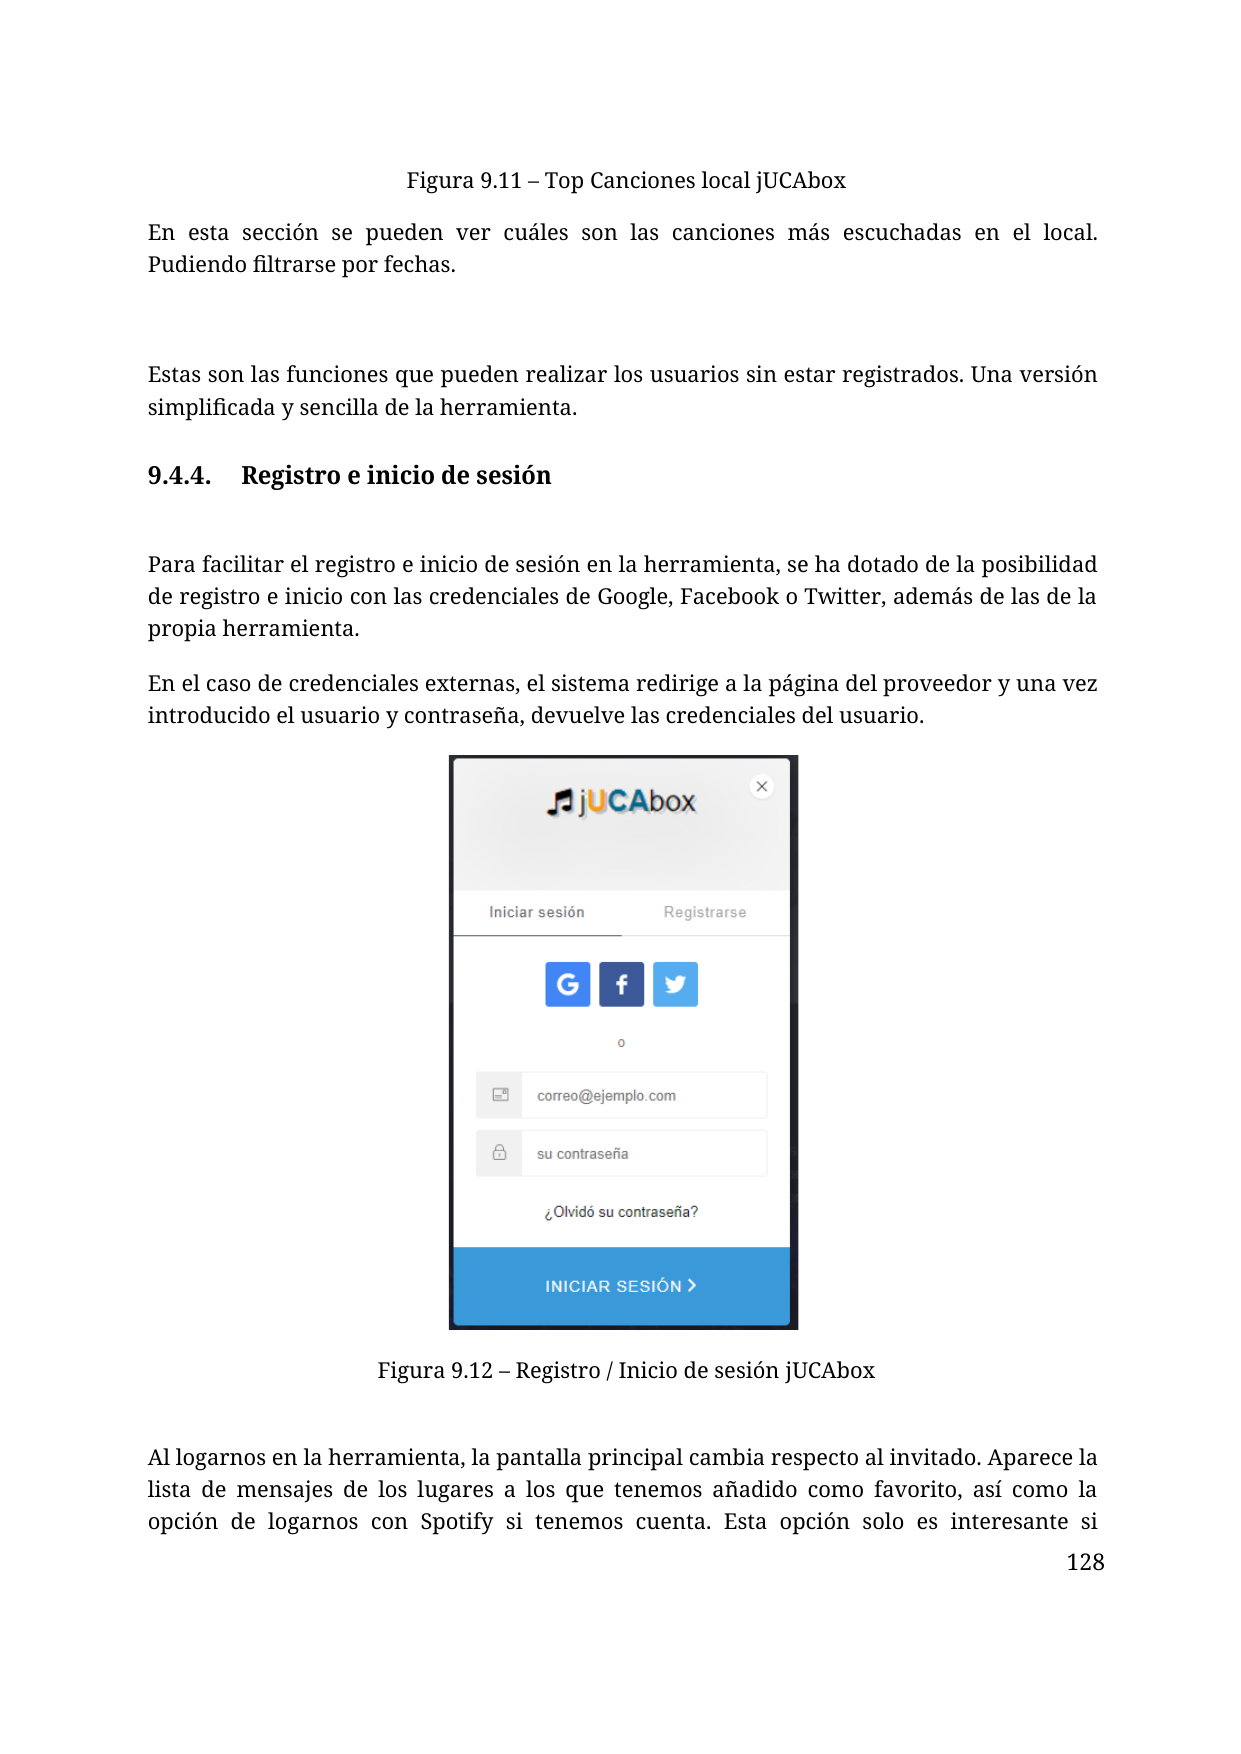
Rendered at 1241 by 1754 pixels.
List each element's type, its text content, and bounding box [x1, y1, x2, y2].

text Figura 9.12 – Registro / Inicio de sesión jUCAbox [148, 1355, 1105, 1385]
text En esta sección se pueden ver cuáles son las canciones más escuchadas en el local. Pudiendo filtrarse por fechas. [148, 217, 1099, 279]
text Para facilitar el registro e inicio de sesión en la herramienta, se ha dotado de la posibilidad de registro e inicio con las credenciales de Google, Facebook o Twitter, además de las de la propia herramienta. [148, 549, 1099, 643]
picture [448, 755, 799, 1330]
subtitle Registro e inicio de sesión [148, 458, 1105, 492]
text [148, 1442, 1099, 1536]
text Estas son las funciones que pueden realizar los usuarios sin estar registrados. Una versión simplificada y sencilla de la herramienta. [148, 359, 1099, 421]
text En el caso de credenciales externas, el sistema redirige a la página del proveedor y una vez introducido el usuario y contraseña, devuelve las credenciales del usuario. [148, 668, 1099, 730]
text Figura 9.11 – Top Canciones local jUCAbox [148, 164, 1105, 194]
